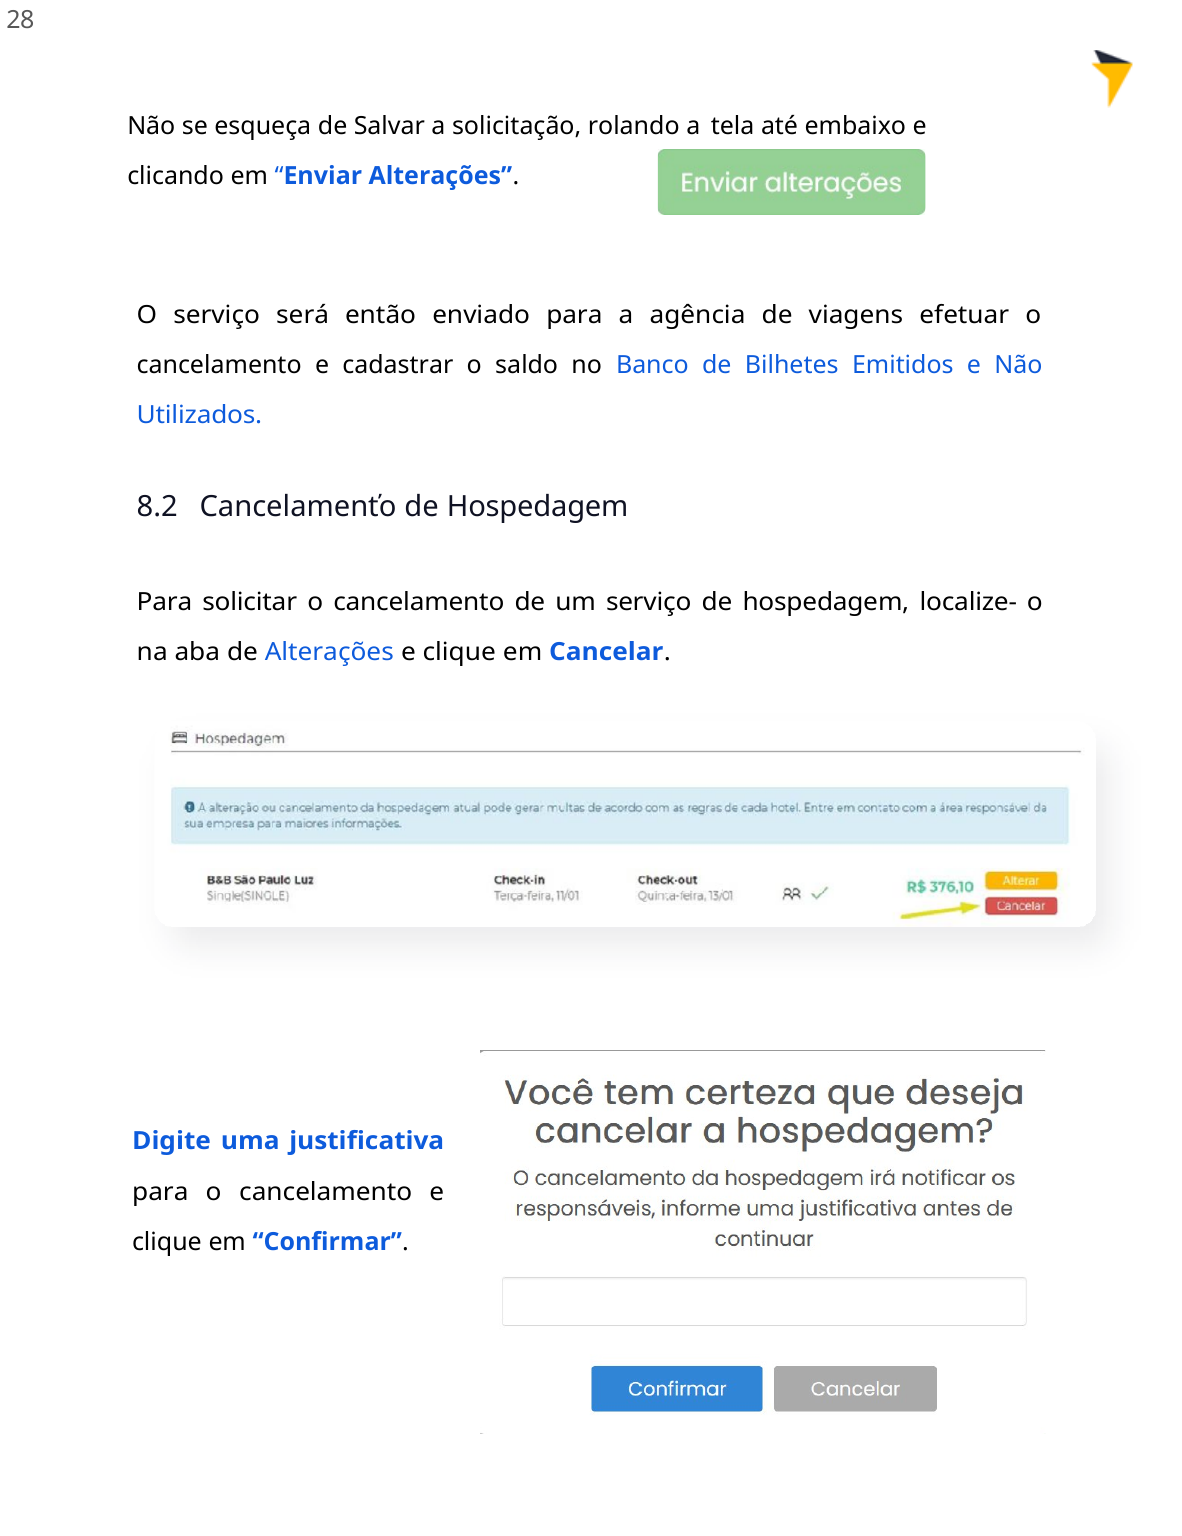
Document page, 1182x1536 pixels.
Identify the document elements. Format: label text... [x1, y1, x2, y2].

text Para solicitar o cancelamento de um serviço de hospedagem, localize- o na aba de Alterações e clique em Cancelar. [136, 583, 1043, 668]
text Digite uma justificativa para o cancelamento e clique em “Confirmar”. [132, 1123, 445, 1257]
picture [139, 713, 1141, 978]
picture [657, 149, 926, 215]
picture [480, 1050, 1046, 1434]
text O serviço será então enviado para a agência de viagens efetuar o cancelamento e cadastrar o saldo no Banco de Bilhetes Emitidos e Não Utilizados. [136, 296, 1043, 430]
text Não se esqueça de Salvar a solicitação, rolando a tela até embaixo e clicando em “Enviar Alterações”. [127, 108, 1003, 192]
picture [1091, 50, 1133, 108]
subtitle Cancelamenťo de Hospedagem [136, 485, 1162, 524]
